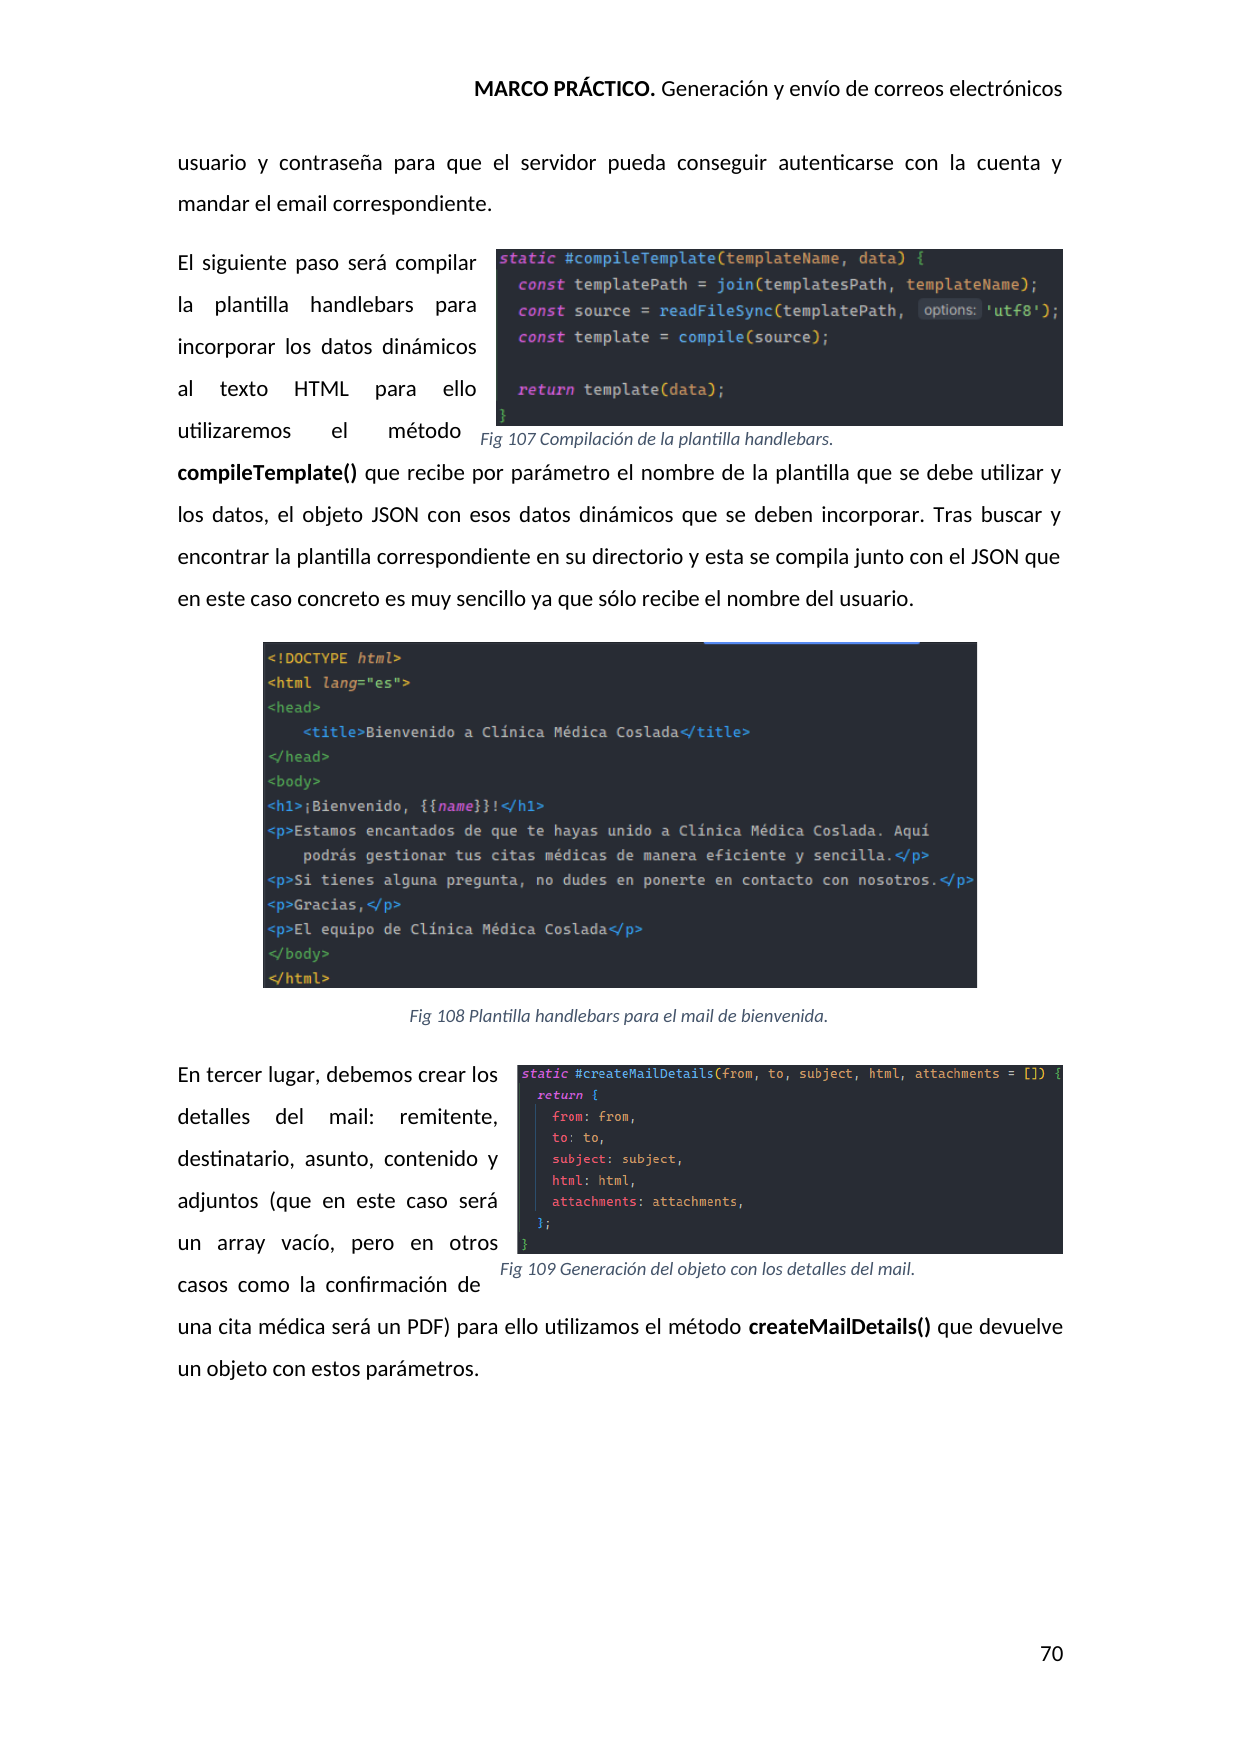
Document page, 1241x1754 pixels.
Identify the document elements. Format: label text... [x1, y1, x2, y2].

picture [517, 1065, 1063, 1254]
picture [263, 642, 978, 988]
text El método sendWelcomeEmail() será el encargado de controlar qué se debe hacer y en qué orden, en primer lugar hay que crear un transportador es decir, un objeto de configuración donde se define el servicio a utilizar y valores como los parámetros de usuario y contraseña para que el servidor pueda conseguir autenticarse con la cuenta y mandar el email correspondiente. [177, 148, 1063, 218]
picture [496, 249, 1063, 426]
text Fig 108 Plantilla handlebars para el mail de bienvenida. [177, 1005, 1063, 1028]
